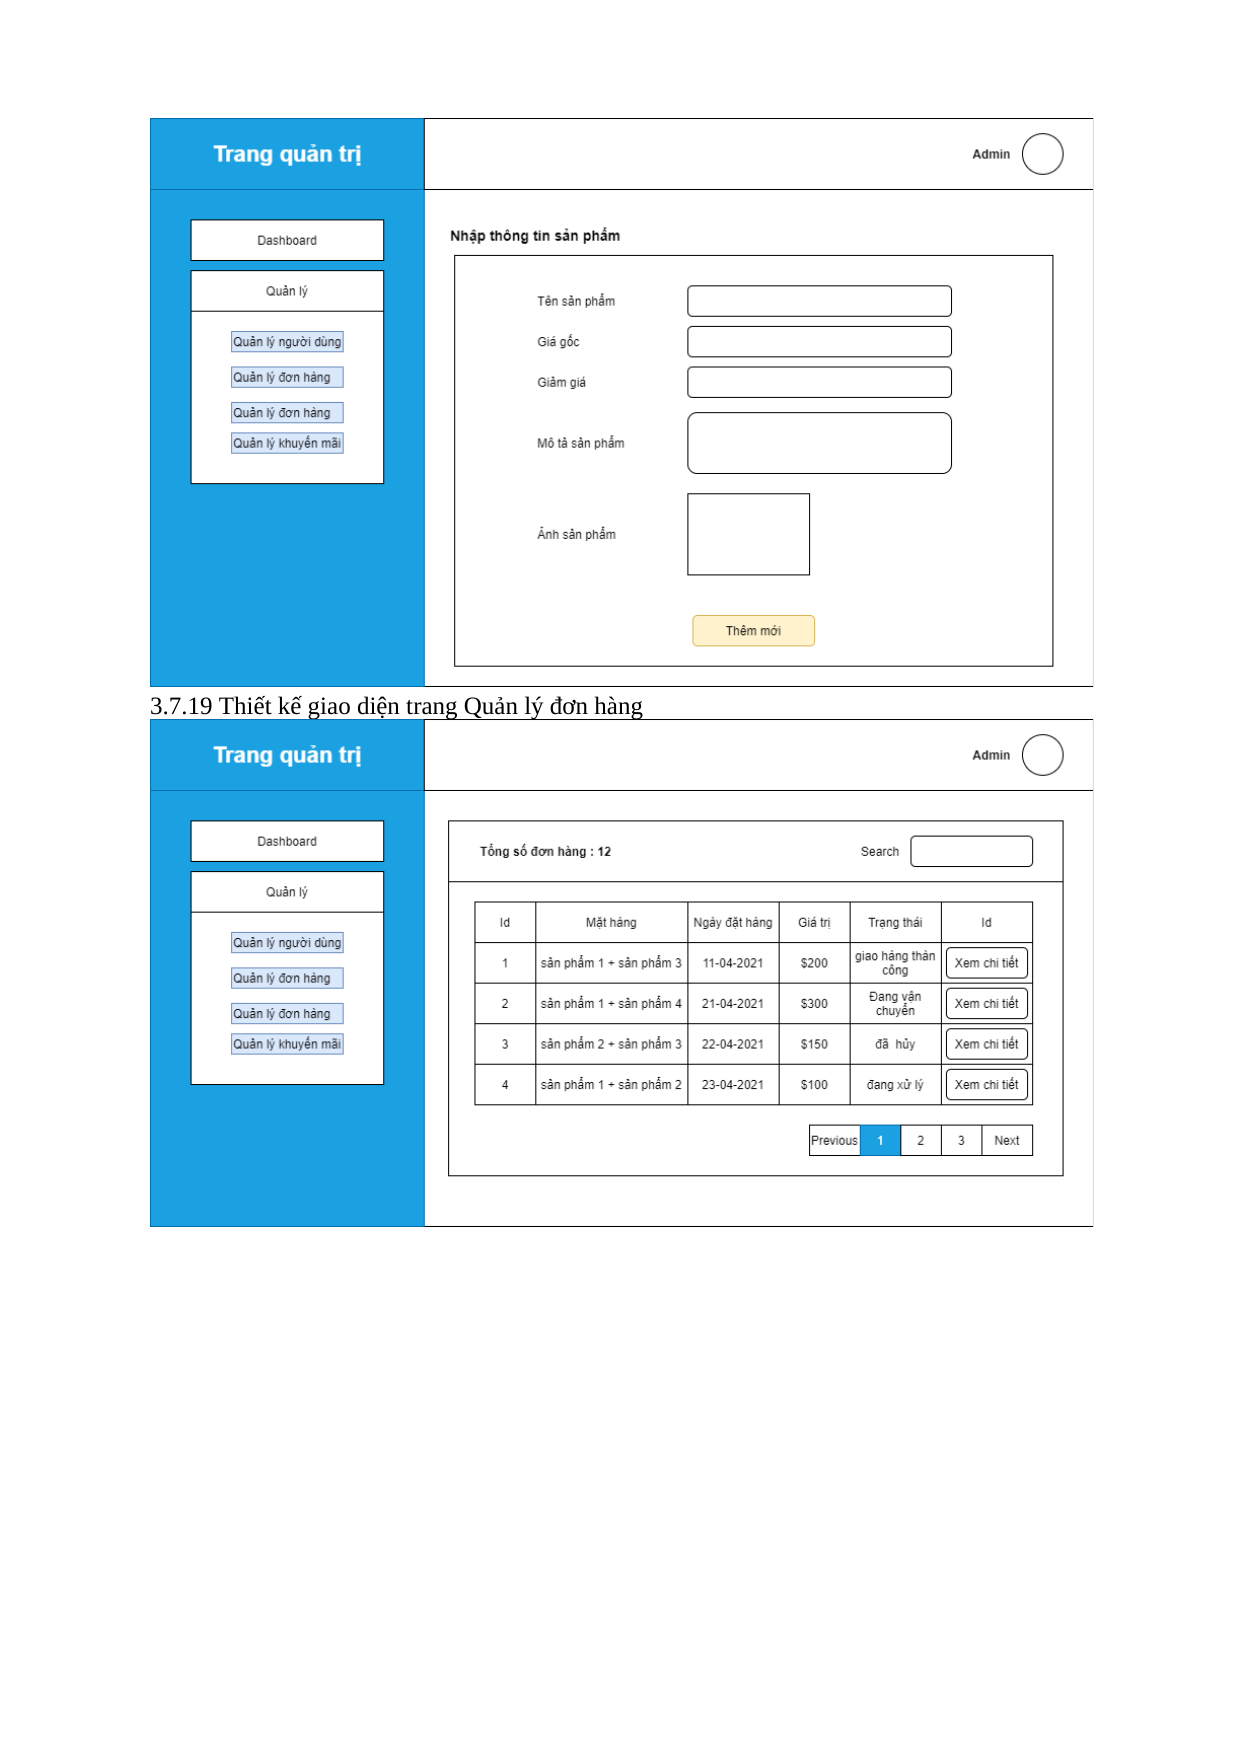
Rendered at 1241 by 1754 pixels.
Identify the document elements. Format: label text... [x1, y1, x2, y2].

picture [150, 118, 1094, 687]
picture [150, 719, 1094, 1227]
subtitle 3.7.19 Thiết kế giao diện trang Quản lý đơn hàng [150, 691, 1094, 719]
